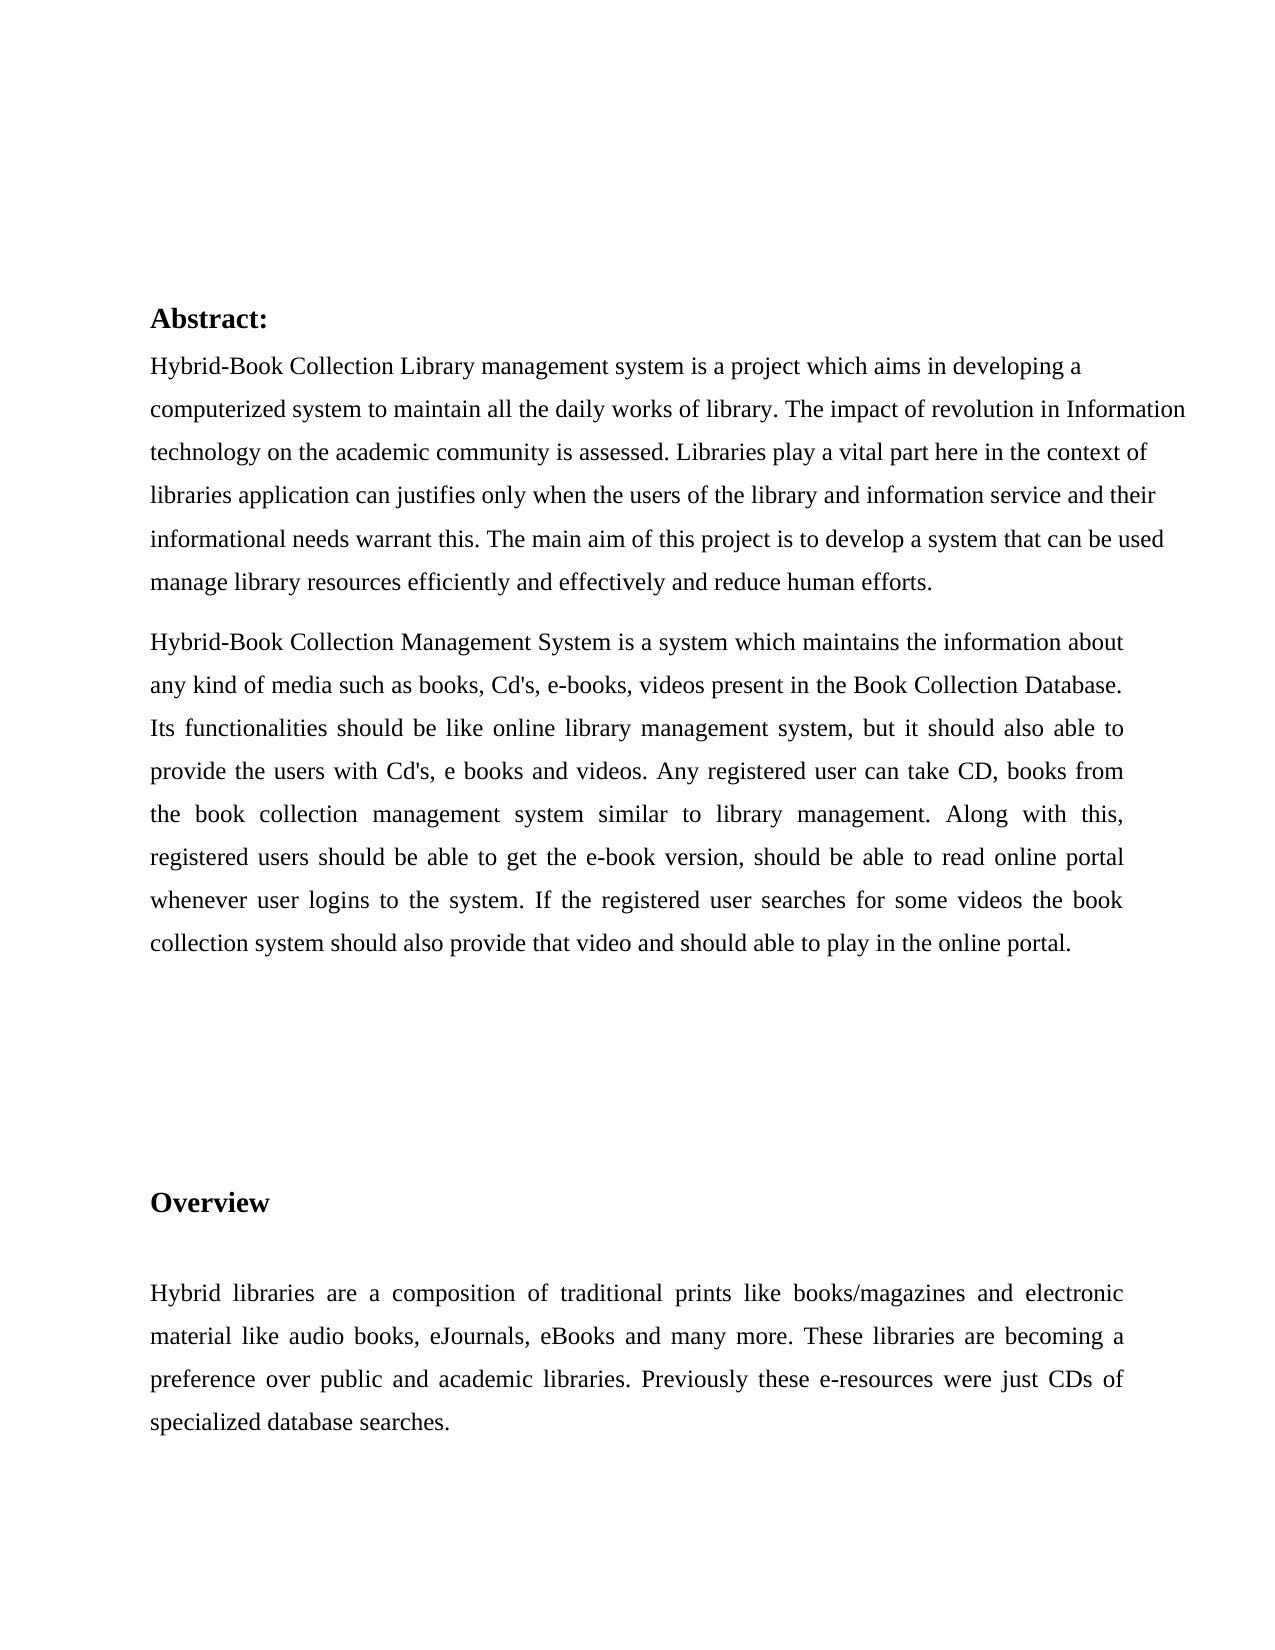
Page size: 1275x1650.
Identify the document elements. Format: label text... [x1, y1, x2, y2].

text Overview [150, 1185, 1125, 1218]
text Hybrid-Book Collection Management System is a system which maintains the information about any kind of media such as books, Cd's, e-books, videos present in the Book Collection Database. Its functionalities should be like online library management system, but it should also able to provide the users with Cd's, e books and videos. Any registered user can take CD, books from the book collection management system similar to library management. Along with this, registered users should be able to get the e-book version, should be able to read online portal whenever user logins to the system. If the registered user searches for some videos the book collection system should also provide that video and should able to play in the online portal. [150, 627, 1125, 957]
text Hybrid-Book Collection Library management system is a project which aims in developing a computerized system to maintain all the daily works of library. The impact of revolution in Information technology on the academic community is assessed. Libraries play a vital part here in the context of libraries application can justifies only when the users of the library and information service and their informational needs warrant this. The main aim of this project is to develop a system that can be used manage library resources efficiently and effectively and reduce human efforts. [150, 351, 1200, 596]
text Hybrid libraries are a composition of traditional prints like books/magazines and electronic material like audio books, eJournals, eBooks and many more. These libraries are becoming a preference over public and academic libraries. Previously these e-resources were just CDs of specialized database searches. [150, 1278, 1125, 1436]
text Abstract: [150, 301, 1125, 334]
